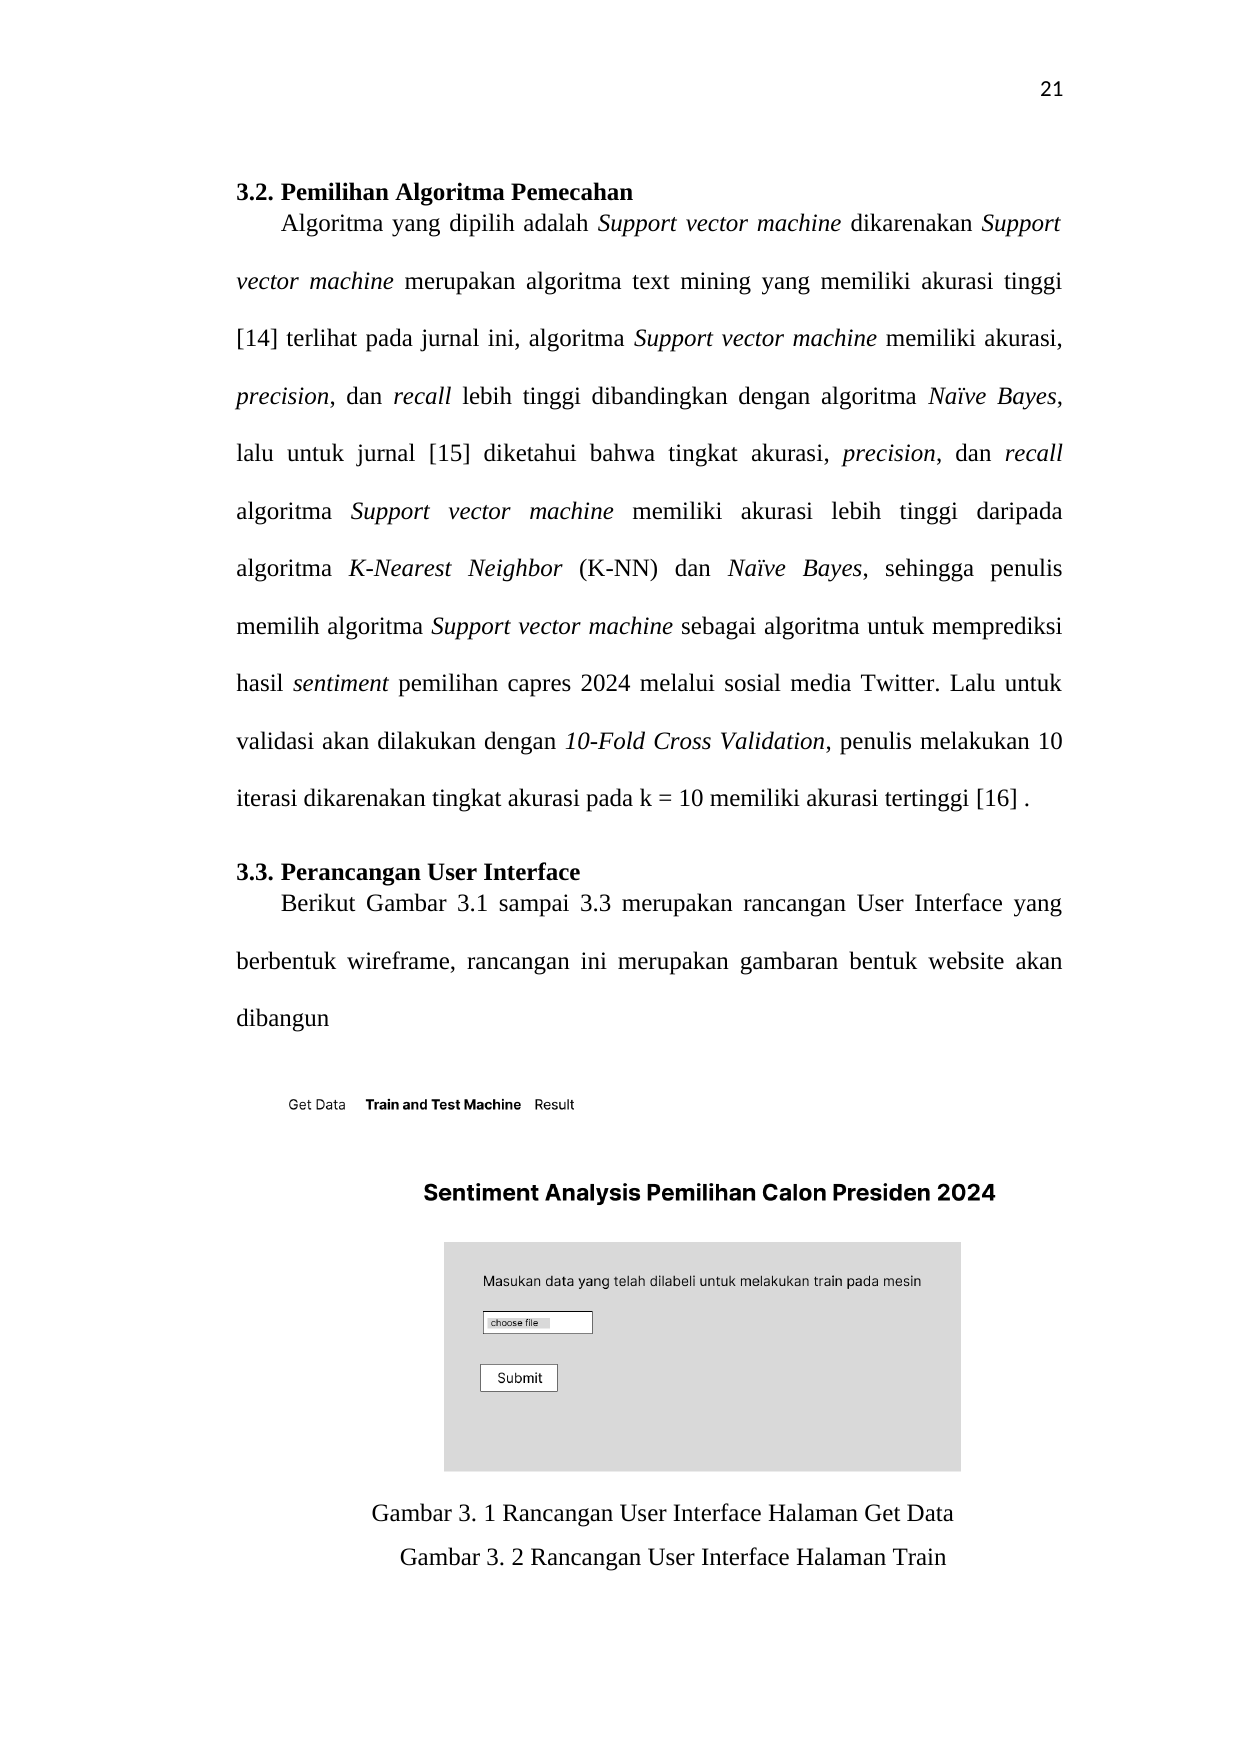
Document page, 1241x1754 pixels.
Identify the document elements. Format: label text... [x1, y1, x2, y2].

subtitle Pemilihan Algoritma Pemecahan [236, 177, 1063, 206]
text Algoritma yang dipilih adalah Support vector machine dikarenakan Support vector machine merupakan algoritma text mining yang memiliki akurasi tinggi terlihat pada jurnal ini, algoritma Support vector machine memiliki akurasi, precision, dan recall lebih tinggi dibandingkan dengan algoritma Naïve Bayes, lalu untuk jurnal diketahui bahwa tingkat akurasi, precision, dan recall algoritma Support vector machine memiliki akurasi lebih tinggi daripada algoritma K-Nearest Neighbor (K-NN) dan Naïve Bayes, sehingga penulis memilih algoritma Support vector machine sebagai algoritma untuk memprediksi hasil sentiment pemilihan capres 2024 melalui sosial media Twitter. Lalu untuk validasi akan dilakukan dengan 10-Fold Cross Validation, penulis melakukan 10 iterasi dikarenakan tingkat akurasi pada k = 10 memiliki akurasi tertinggi . [236, 208, 1063, 812]
subtitle Perancangan User Interface [236, 857, 1063, 886]
text Berikut Gambar 3.1 sampai 3.3 merupakan rancangan User Interface yang berbentuk wireframe, rancangan ini merupakan gambaran bentuk website akan dibangun [236, 888, 1063, 1032]
picture [251, 1055, 1085, 1533]
